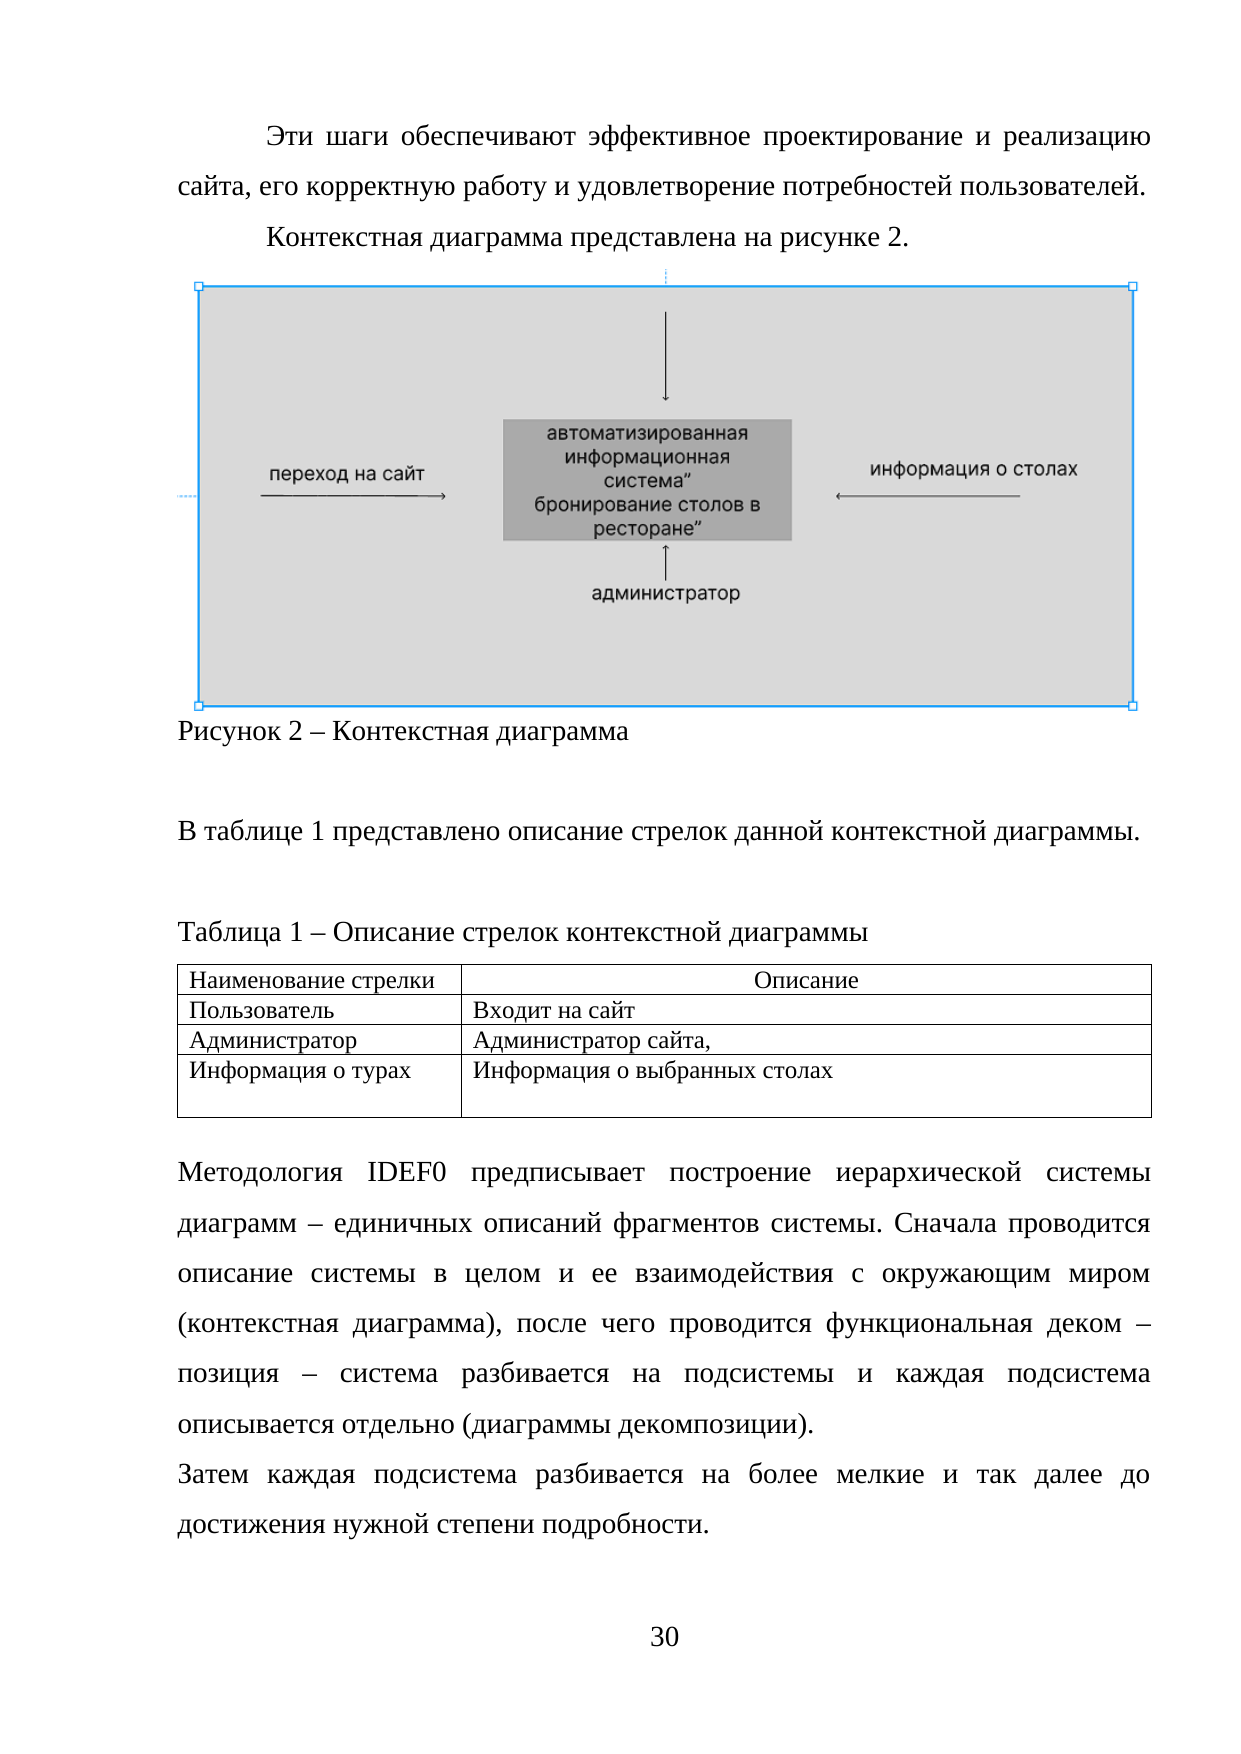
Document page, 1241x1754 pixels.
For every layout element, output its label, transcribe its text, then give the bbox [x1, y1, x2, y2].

table_header Описание [462, 965, 1151, 994]
text В таблице 1 представлено описание стрелок данной контекстной диаграммы. [177, 813, 1152, 847]
table_cell Информация о турах [178, 1055, 461, 1117]
table_cell Администратор [178, 1025, 461, 1054]
table_cell Пользователь [178, 995, 461, 1024]
table_header Наименование стрелки [178, 965, 461, 994]
table_cell Информация о выбранных столах [462, 1055, 1151, 1117]
text Эти шаги обеспечивают эффективное проектирование и реализацию сайта, его корректную работу и удовлетворение потребностей пользователей. [177, 118, 1152, 202]
text Затем каждая подсистема разбивается на более мелкие и так далее до достижения нужной степени подробности. [177, 1456, 1152, 1540]
table_cell Входит на сайт [462, 995, 1151, 1024]
text Рисунок 2 – Контекстная диаграмма [177, 713, 1152, 746]
text Методология IDEF0 предписывает построение иерархической системы диаграмм – единичных описаний фрагментов системы. Сначала проводится описание системы в целом и ее взаимодействия с окружающим миром (контекстная диаграмма), после чего проводится функциональная деком – позиция – система разбивается на подсистемы и каждая подсистема описывается отдельно (диаграммы декомпозиции). [177, 1154, 1152, 1439]
table_cell Администратор сайта, [462, 1025, 1151, 1054]
picture [177, 269, 1159, 711]
text Таблица 1 – Описание стрелок контекстной диаграммы [177, 914, 1152, 948]
text Контекстная диаграмма представлена на рисунке 2. [177, 219, 1152, 252]
